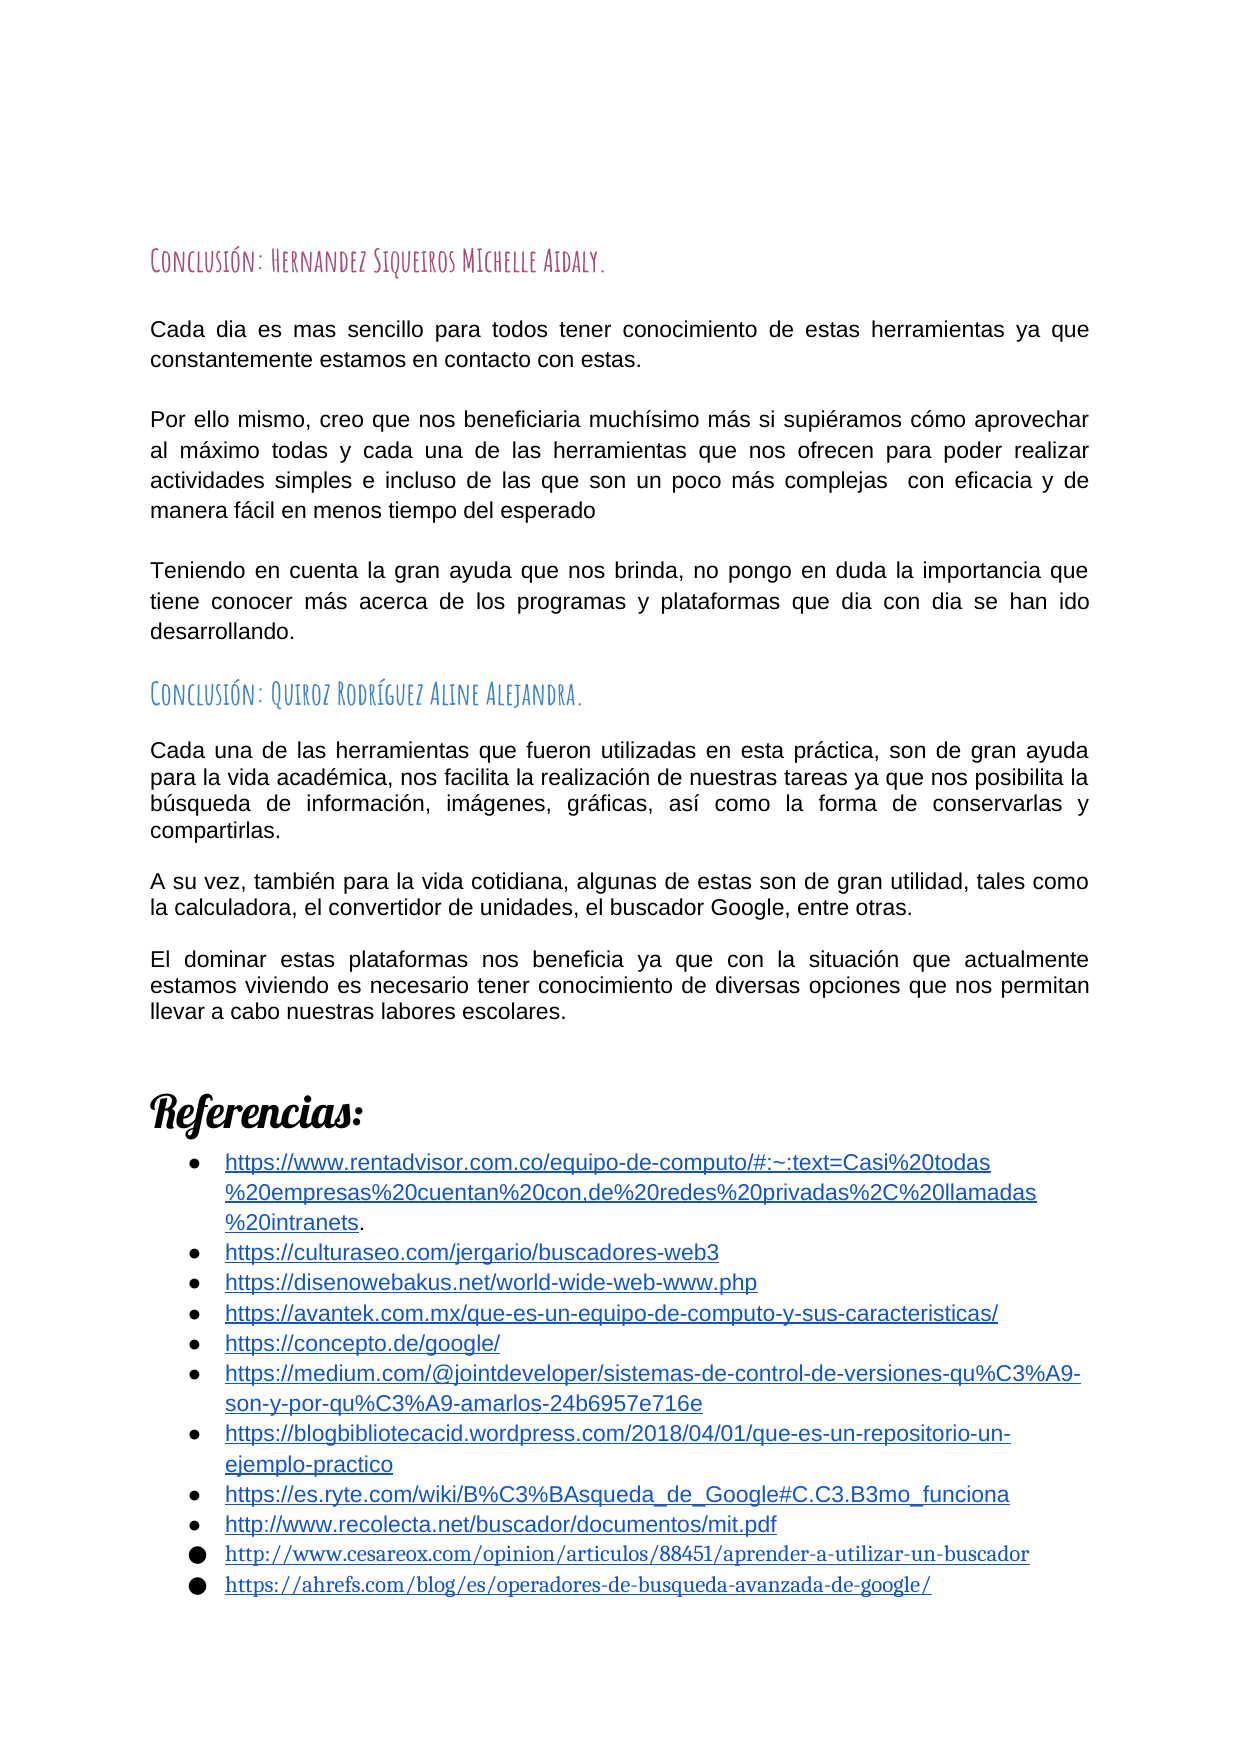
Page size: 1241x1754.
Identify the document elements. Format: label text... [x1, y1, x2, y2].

text Cada dia es mas sencillo para todos tener conocimiento de estas herramientas ya que constantemente estamos en contacto con estas. [150, 316, 1090, 372]
text El dominar estas plataformas nos beneficia ya que con la situación que actualmente estamos viviendo es necesario tener conocimiento de diversas opciones que nos permitan llevar a cabo nuestras labores escolares. [150, 946, 1090, 1025]
text Por ello mismo, creo que nos beneficiaria muchísimo más si supiéramos cómo aprovechar al máximo todas y cada una de las herramientas que nos ofrecen para poder realizar actividades simples e incluso de las que son un poco más complejas con eficacia y de manera fácil en menos tiempo del esperado [150, 406, 1090, 523]
list https://avantek.com.mx/que-es-un-equipo-de-computo-y-sus-caracteristicas/ [187, 1299, 1090, 1326]
list https://disenowebakus.net/world-wide-web-www.php [187, 1269, 1090, 1296]
list https://www.rentadvisor.com.co/equipo-de-computo/#:~:text=Casi%20todas%20empresas%20cuentan%20con,de%20redes%20privadas%2C%20llamadas%20intranets. [187, 1148, 1090, 1235]
text Cada una de las herramientas que fueron utilizadas en esta práctica, son de gran ayuda para la vida académica, nos facilita la realización de nuestras tareas ya que nos posibilita la búsqueda de información, imágenes, gráficas, así como la forma de conservarlas y compartirlas. [150, 737, 1090, 843]
list https://blogbibliotecacid.wordpress.com/2018/04/01/que-es-un-repositorio-un-ejemplo-practico [187, 1420, 1090, 1477]
text Teniendo en cuenta la gran ayuda que nos brinda, no pongo en duda la importancia que tiene conocer más acerca de los programas y plataformas que dia con dia se han ido desarrollando. [150, 557, 1090, 644]
list http://www.recolecta.net/buscador/documentos/mit.pdf [187, 1511, 1090, 1537]
list https://ahrefs.com/blog/es/operadores-de-busqueda-avanzada-de-google/ [187, 1571, 1090, 1598]
list https://concepto.de/google/ [187, 1330, 1090, 1356]
list http://www.cesareox.com/opinion/articulos/88451/aprender-a-utilizar-un-buscador [187, 1541, 1090, 1568]
list https://medium.com/@jointdeveloper/sistemas-de-control-de-versiones-qu%C3%A9-son-y-por-qu%C3%A9-amarlos-24b6957e716e [187, 1360, 1090, 1417]
text A su vez, también para la vida cotidiana, algunas de estas son de gran utilidad, tales como la calculadora, el convertidor de unidades, el buscador Google, entre otras. [150, 868, 1090, 921]
list https://es.ryte.com/wiki/B%C3%BAsqueda_de_Google#C.C3.B3mo_funciona [187, 1481, 1090, 1507]
text Conclusión: Quiroz Rodríguez Aline Alejandra. [150, 673, 1090, 712]
list https://culturaseo.com/jergario/buscadores-web3 [187, 1239, 1090, 1266]
text Referencias: [150, 1083, 1090, 1140]
text Conclusión: Hernandez Siqueiros MIchelle Aidaly. [150, 240, 1090, 280]
